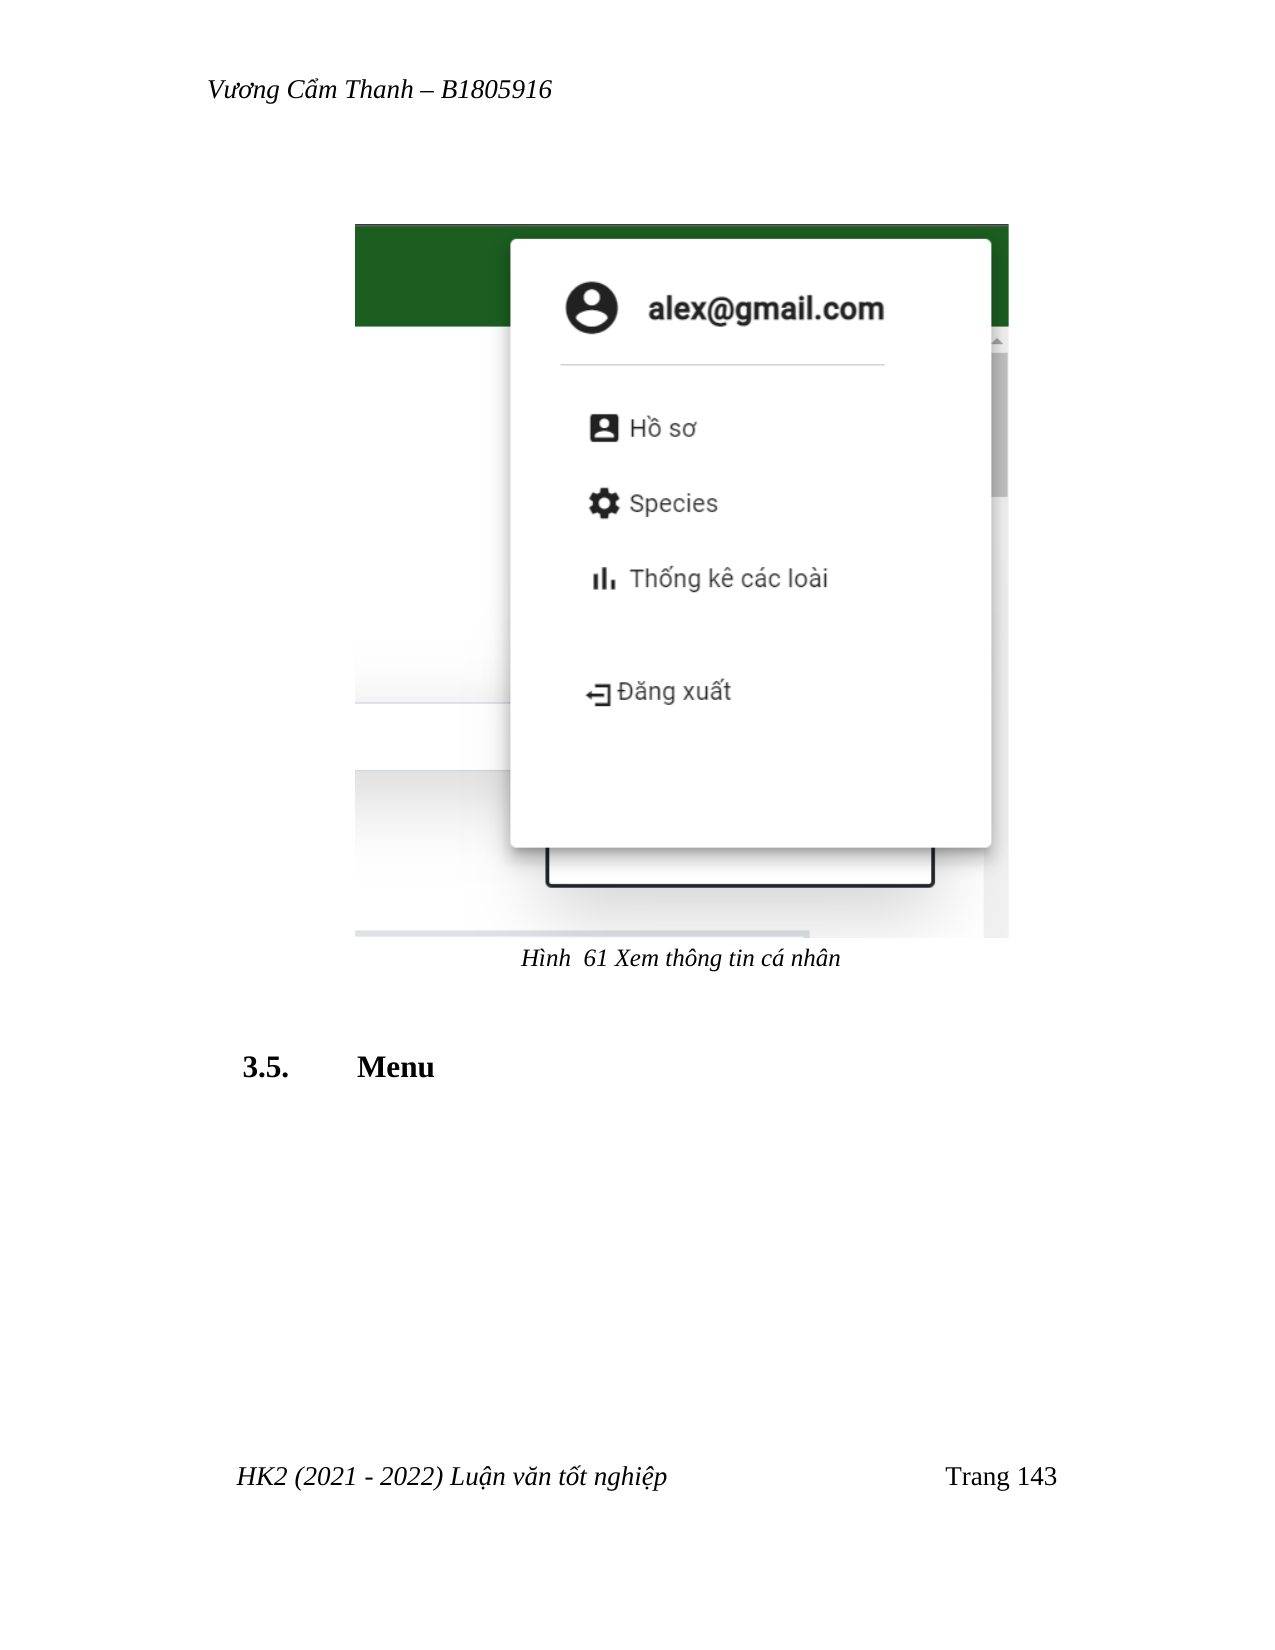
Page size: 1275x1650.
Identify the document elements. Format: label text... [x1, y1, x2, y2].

picture [355, 224, 1009, 938]
subtitle Menu [236, 1048, 1157, 1084]
